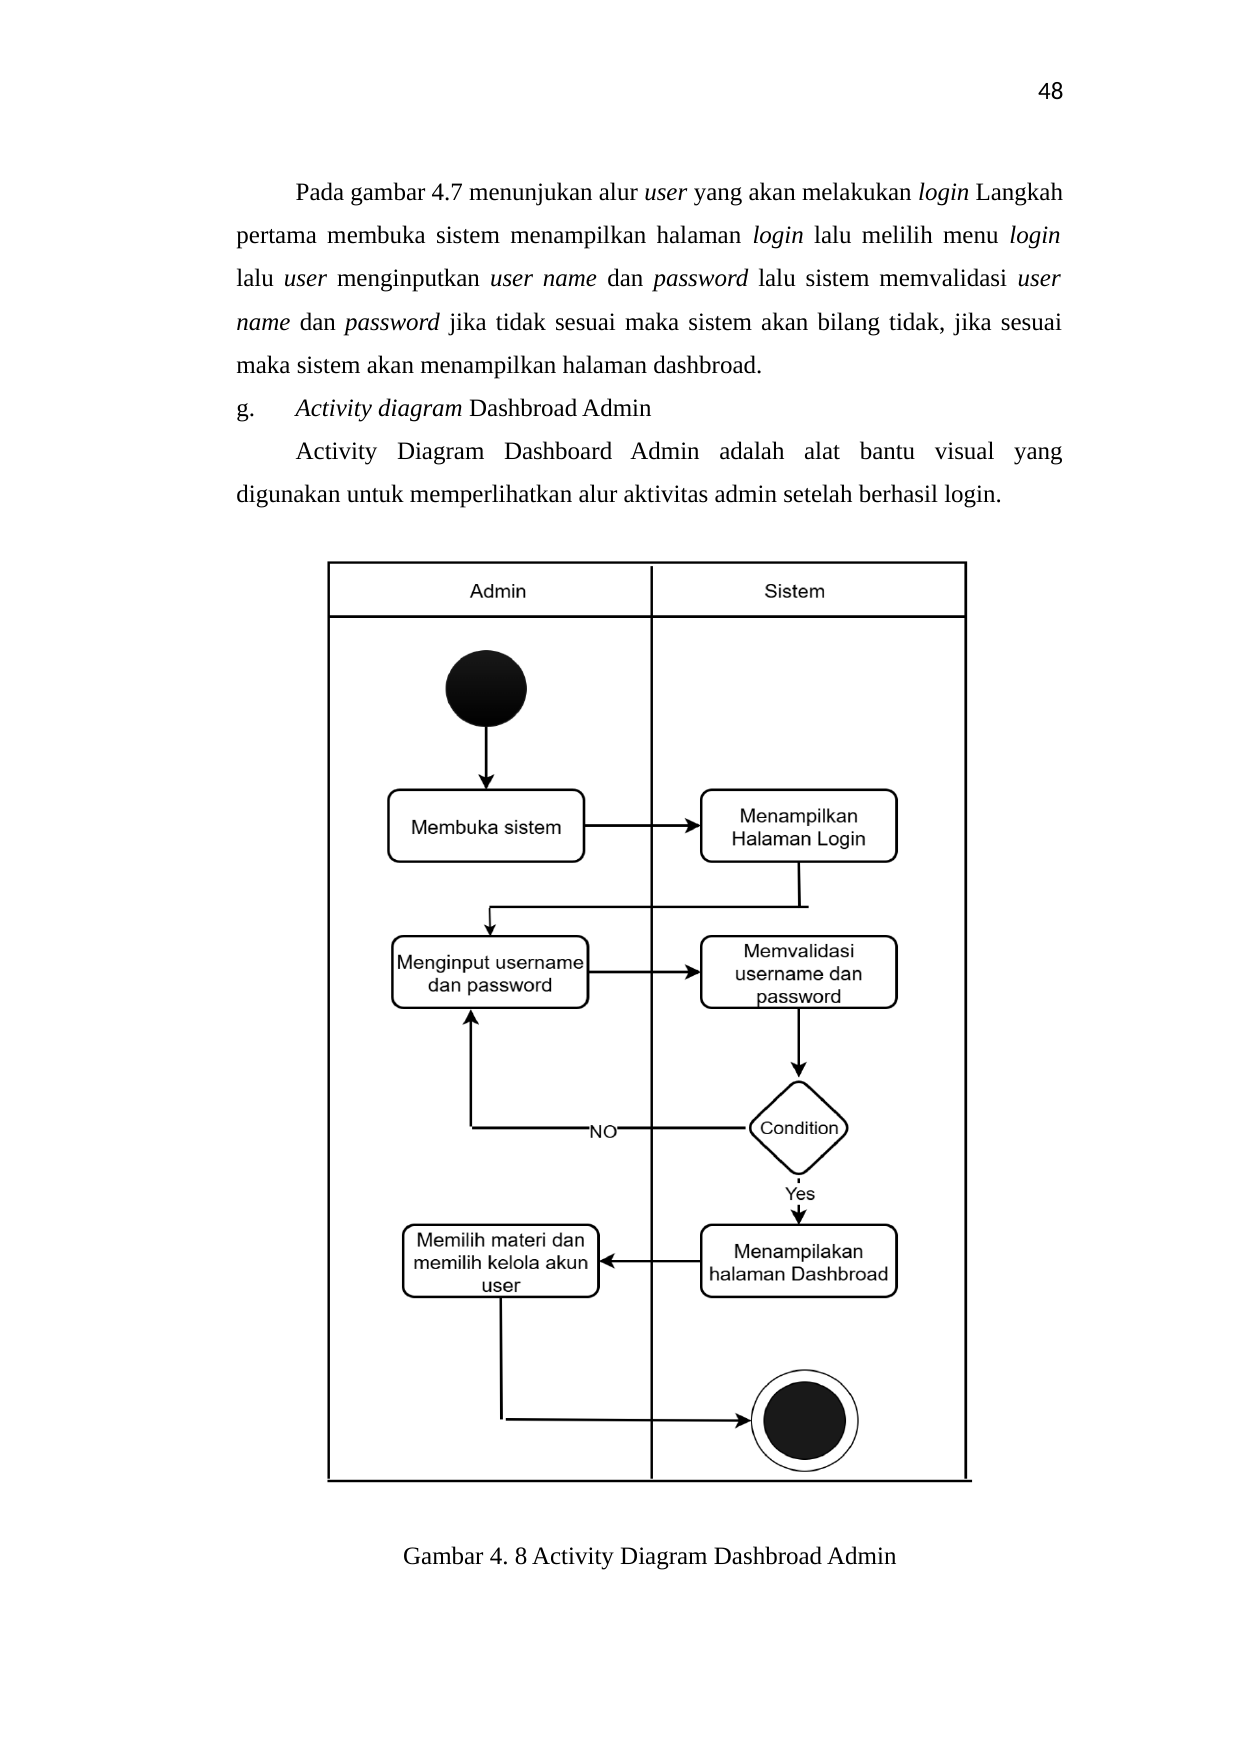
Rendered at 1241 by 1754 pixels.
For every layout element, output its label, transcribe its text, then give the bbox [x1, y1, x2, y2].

text Pada gambar 4.7 menunjukan alur user yang akan melakukan login Langkah pertama membuka sistem menampilkan halaman login lalu melilih menu login lalu user menginputkan user name dan password lalu sistem memvalidasi user name dan password jika tidak sesuai maka sistem akan bilang tidak, jika sesuai maka sistem akan menampilkan halaman dashbroad. [236, 177, 1063, 378]
text Gambar 4. 8 Activity Diagram Dashbroad Admin [236, 1541, 1063, 1570]
picture [325, 559, 974, 1484]
list Activity diagram Dashbroad Admin [236, 393, 1063, 422]
text Activity Diagram Dashboard Admin adalah alat bantu visual yang digunakan untuk memperlihatkan alur aktivitas admin setelah berhasil login. [236, 436, 1063, 508]
